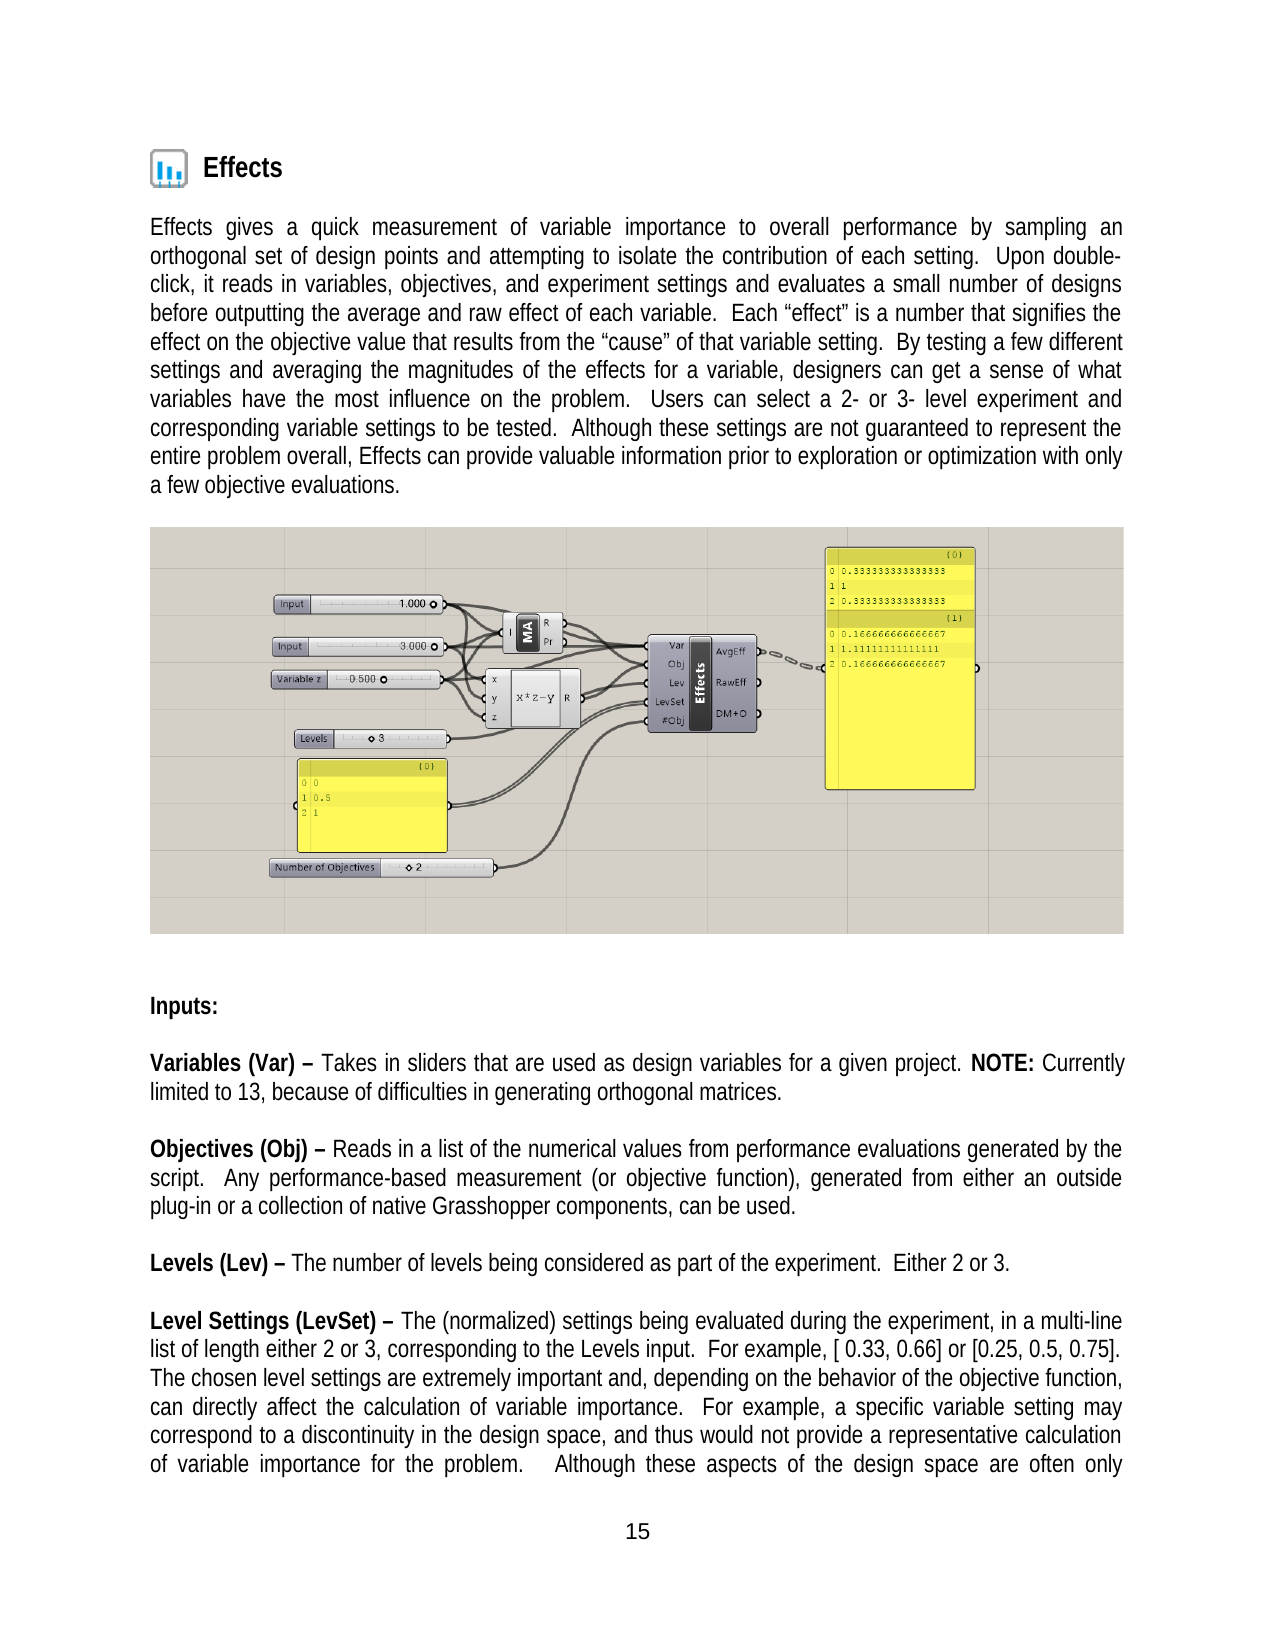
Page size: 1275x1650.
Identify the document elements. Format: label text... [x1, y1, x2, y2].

picture [150, 149, 188, 188]
text Effects [188, 150, 1125, 183]
text Effects gives a quick measurement of variable importance to overall performance by sampling an orthogonal set of design points and attempting to isolate the contribution of each setting. Upon double-click, it reads in variables, objectives, and experiment settings and evaluates a small number of designs before outputting the average and raw effect of each variable. Each “effect” is a number that signifies the effect on the objective value that results from the “cause” of that variable setting. By testing a few different settings and averaging the magnitudes of the effects for a variable, designers can get a sense of what variables have the most influence on the problem. Users can select a 2- or 3- level experiment and corresponding variable settings to be tested. Although these settings are not guaranteed to represent the entire problem overall, Effects can provide valuable information prior to exploration or optimization with only a few objective evaluations. [150, 212, 1125, 498]
text Levels (Lev) – The number of levels being considered as part of the experiment. Either 2 or 3. [150, 1248, 1125, 1277]
text Variables (Var) – Takes in sliders that are used as design variables for a given project. NOTE: Currently limited to 13, because of difficulties in generating orthogonal matrices. [150, 1048, 1125, 1105]
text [150, 1306, 1125, 1478]
picture [150, 527, 1124, 934]
text Objectives (Obj) – Reads in a list of the numerical values from performance evaluations generated by the script. Any performance-based measurement (or objective function), generated from either an outside plug-in or a collection of native Grasshopper components, can be used. [150, 1134, 1125, 1220]
text Inputs: [150, 991, 1125, 1019]
